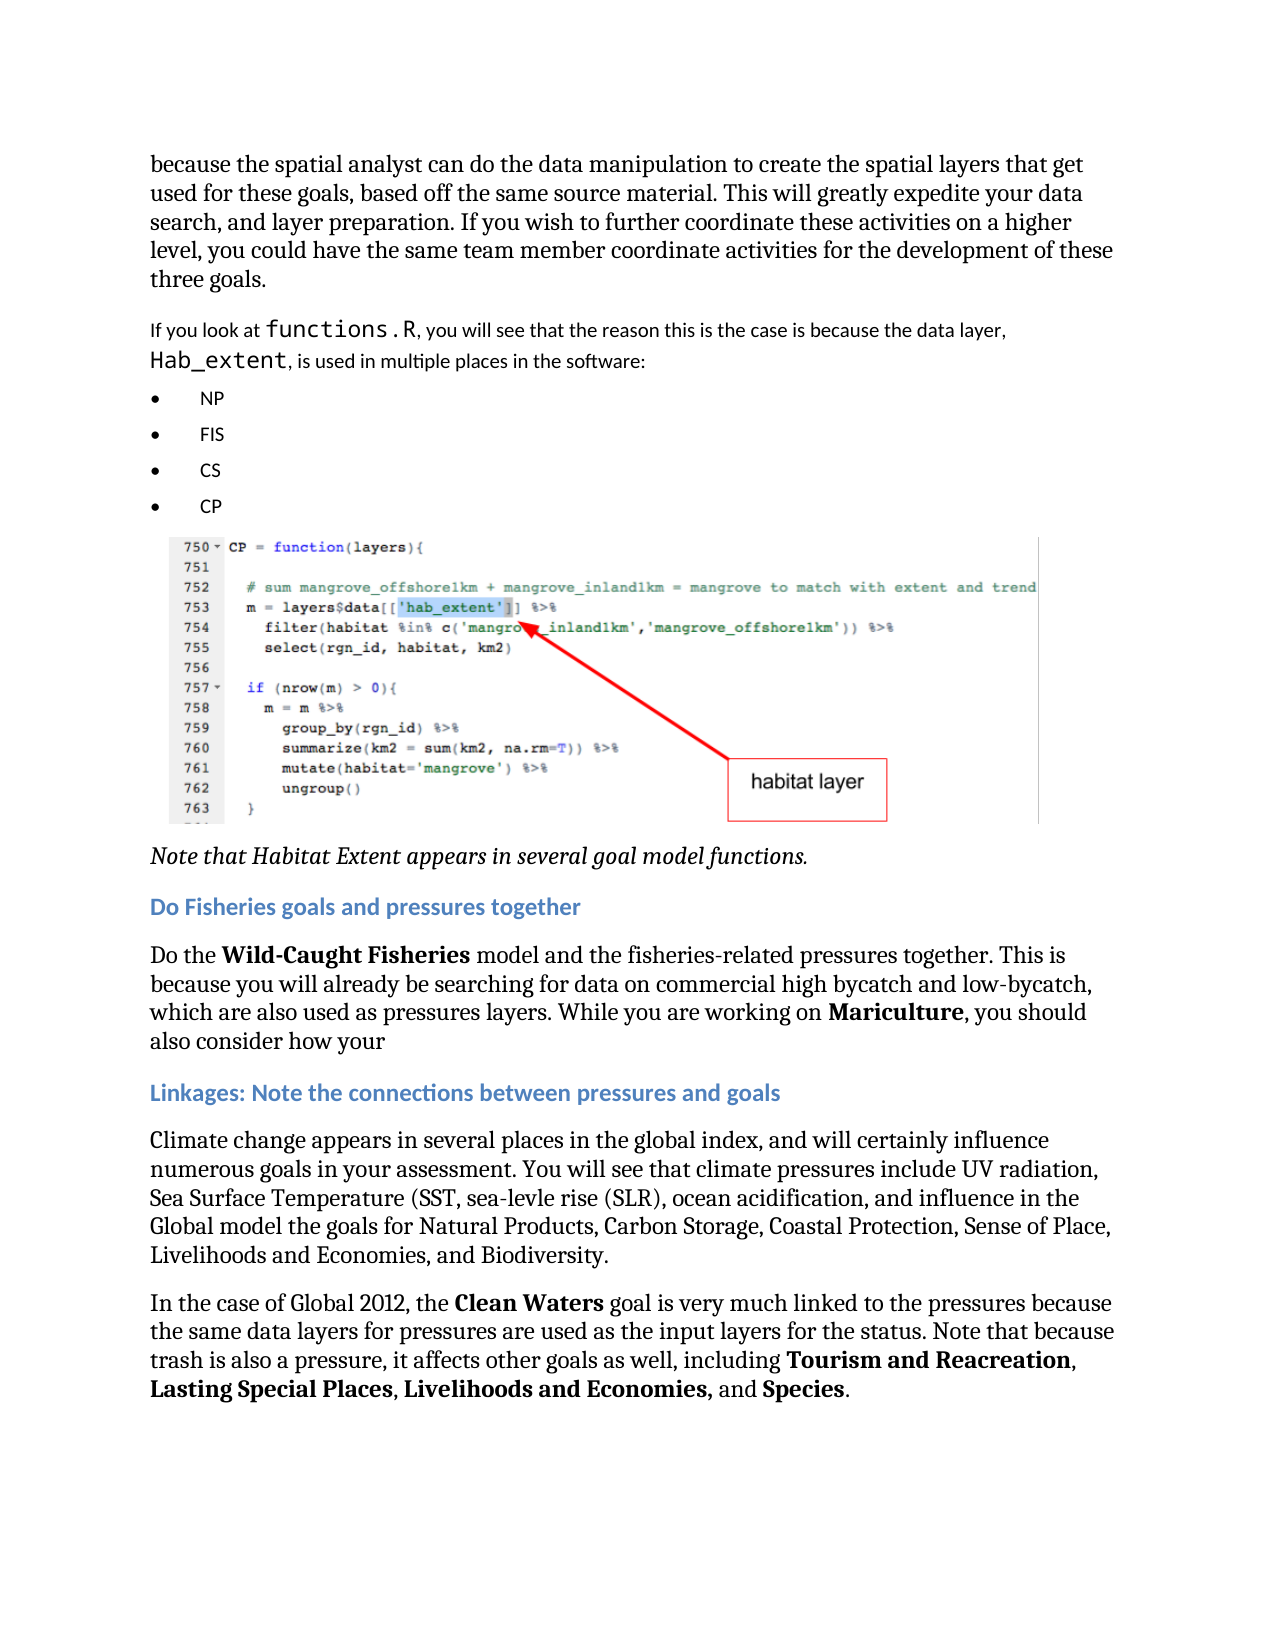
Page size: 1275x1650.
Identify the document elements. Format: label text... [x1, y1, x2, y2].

list NP [150, 385, 1125, 411]
picture [168, 537, 1044, 824]
text Do the Wild-Caught Fisheries model and the fisheries-related pressures together. This is because you will already be searching for data on commercial high bycatch and low-bycatch, which are also used as pressures layers. While you are working on Mariculture, you should also consider how your [150, 941, 1125, 1056]
list CS [150, 457, 1125, 482]
subtitle Linkages: Note the connections between pressures and goals [150, 1077, 1125, 1107]
text If you look at functions.R, you will see that the reason this is the case is because the data layer, Hab_extent, is used in multiple places in the software: [150, 312, 1125, 375]
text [150, 150, 1125, 294]
list FIS [150, 421, 1125, 447]
text Climate change appears in several places in the global index, and will certainly influence numerous goals in your assessment. You will see that climate pressures include UV radiation, Sea Surface Temperature (SST, sea-levle rise (SLR), ocean acidification, and influence in the Global model the goals for Natural Products, Carbon Storage, Coastal Protection, Sense of Place, Livelihoods and Economies, and Biodiversity. [150, 1126, 1125, 1270]
text In the case of Global 2012, the Clean Waters goal is very much linked to the pressures because the same data layers for pressures are used as the input layers for the status. Note that because trash is also a pressure, it affects other goals as well, including Tourism and Reacreation, Lasting Special Places, Livelihoods and Economies, and Species. [150, 1288, 1125, 1403]
text Note that Habitat Extent appears in several goal model functions. [150, 842, 1125, 871]
subtitle Do Fisheries goals and pressures together [150, 892, 1125, 922]
list CP [150, 493, 1125, 518]
